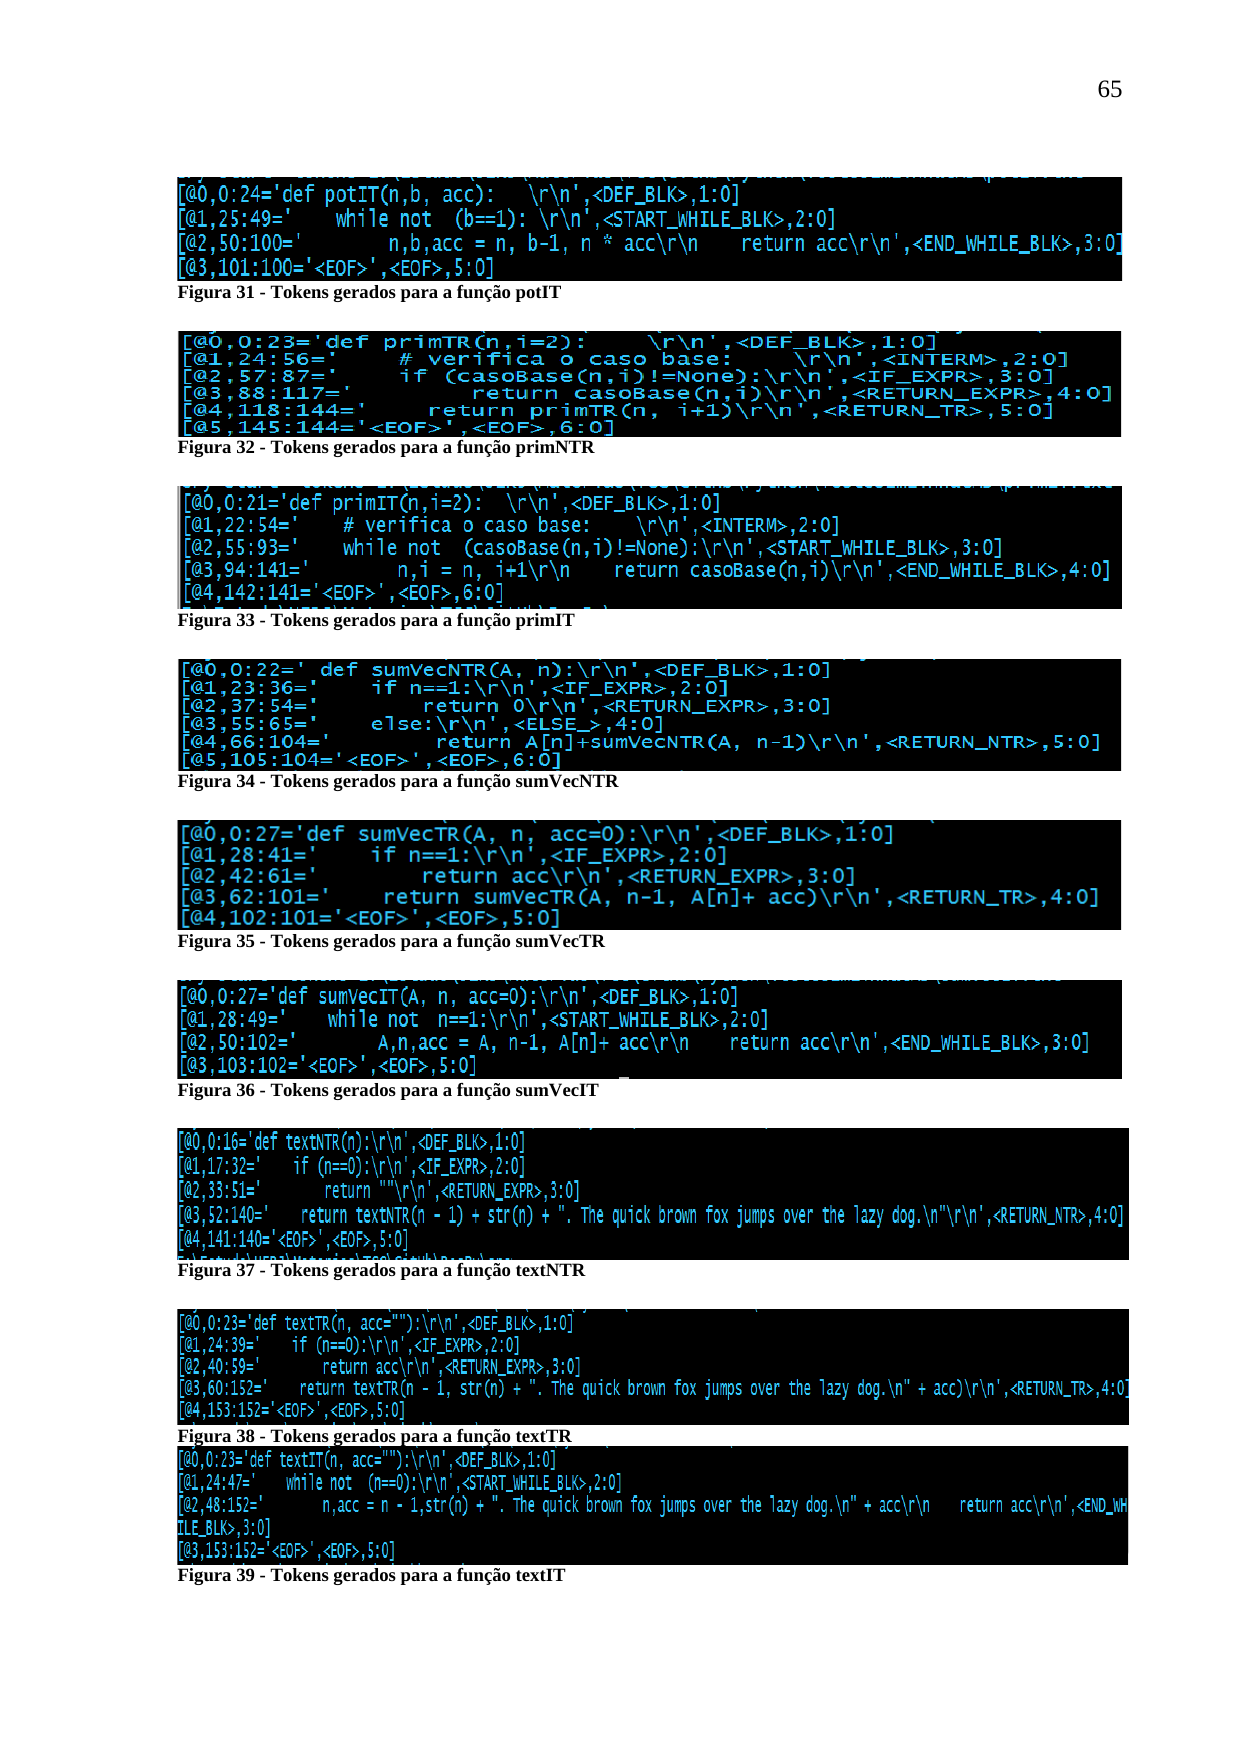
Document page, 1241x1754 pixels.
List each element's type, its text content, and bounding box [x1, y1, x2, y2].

picture [177, 1309, 1129, 1425]
text Figura 33 - Tokens gerados para a função primIT [177, 609, 1122, 631]
text Figura 38 - Tokens gerados para a função textTR [177, 1425, 1122, 1446]
picture [177, 1128, 1129, 1260]
picture [177, 486, 1122, 609]
picture [177, 331, 1122, 437]
picture [177, 980, 1122, 1079]
text Figura 36 - Tokens gerados para a função sumVecIT [177, 1079, 1122, 1100]
text Figura 39 - Tokens gerados para a função textIT [177, 1565, 1122, 1586]
picture [177, 1446, 1129, 1565]
picture [177, 820, 1122, 930]
picture [177, 177, 1123, 281]
text Figura 34 - Tokens gerados para a função sumVecNTR [177, 771, 1122, 792]
text Figura 35 - Tokens gerados para a função sumVecTR [177, 930, 1122, 952]
text Figura 37 - Tokens gerados para a função textNTR [177, 1260, 1122, 1281]
picture [177, 659, 1122, 771]
text Figura 32 - Tokens gerados para a função primNTR [177, 437, 1122, 458]
text Figura 31 - Tokens gerados para a função potIT [177, 281, 1122, 303]
